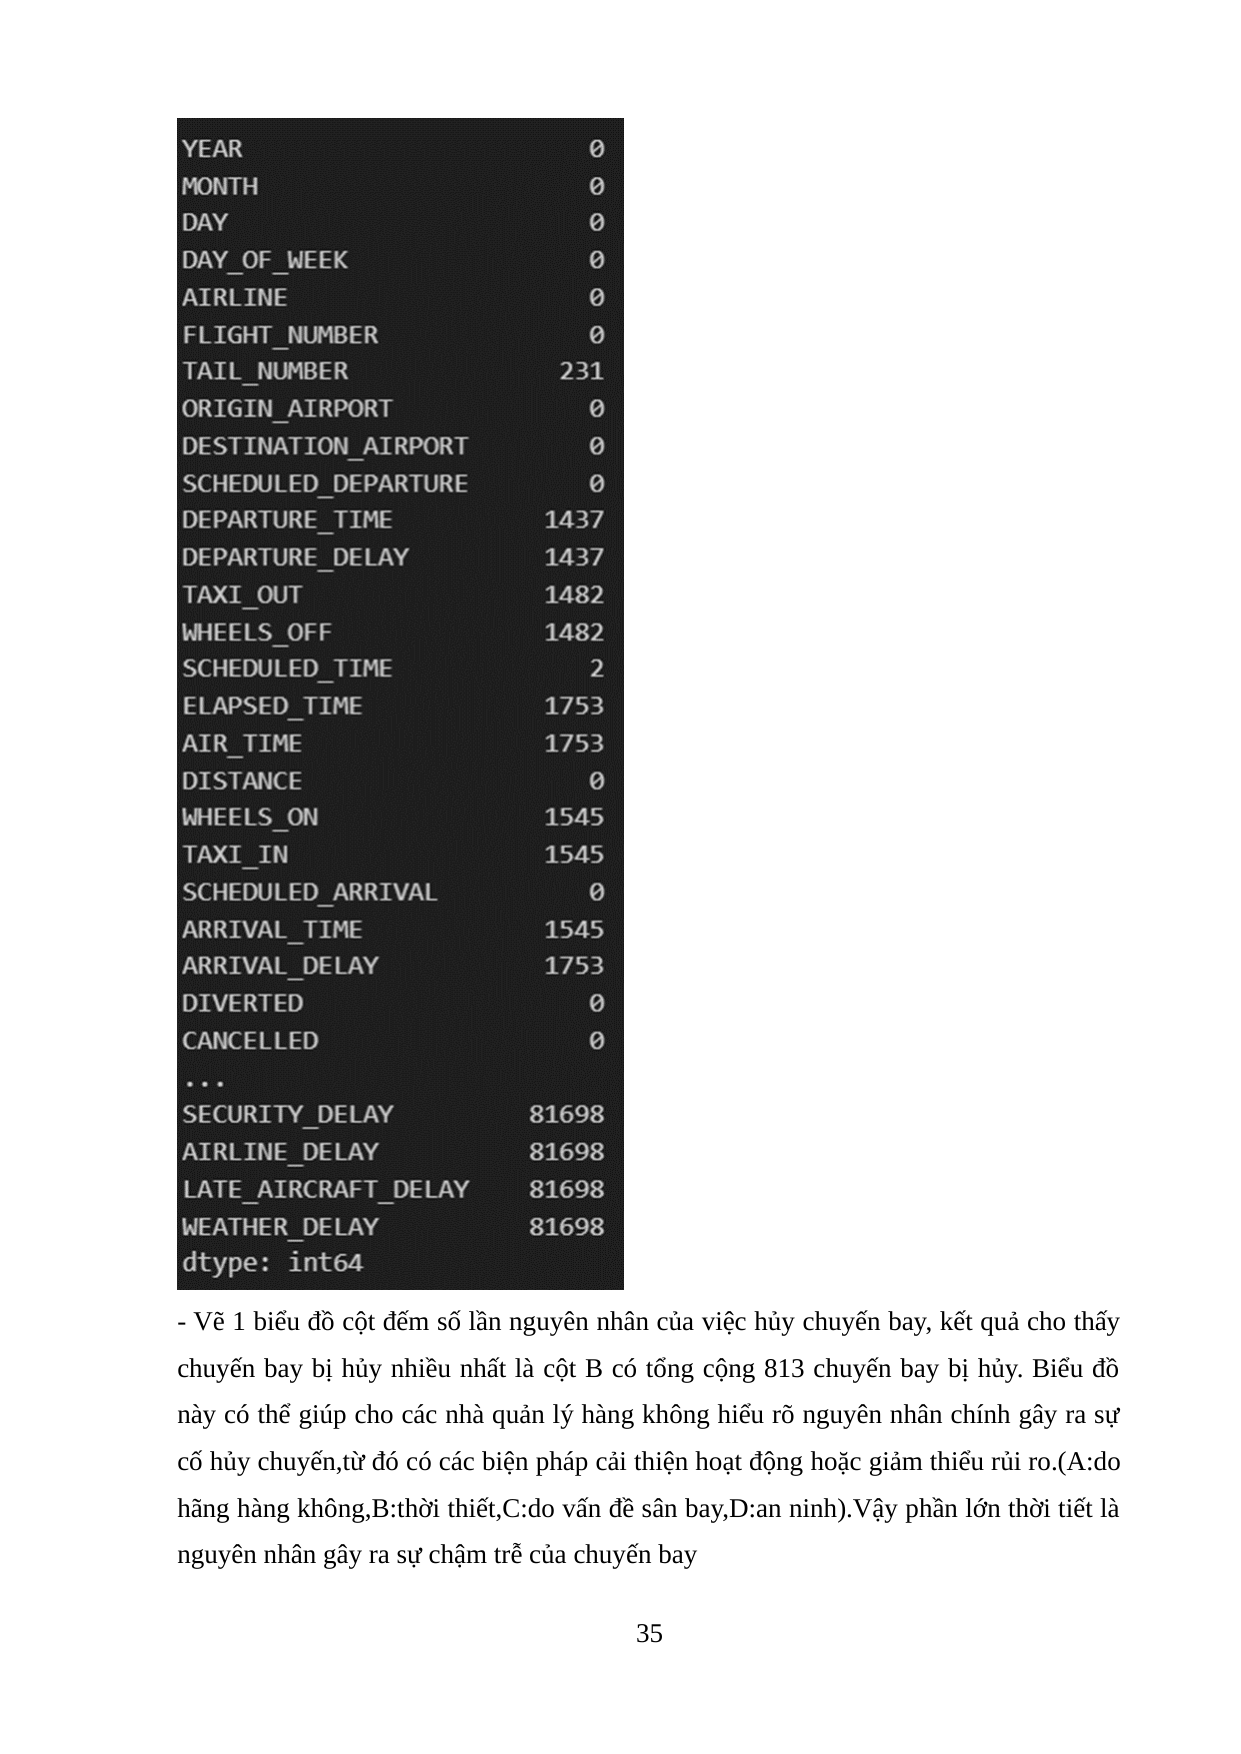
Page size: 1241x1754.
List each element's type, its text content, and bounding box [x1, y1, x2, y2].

picture [177, 118, 624, 1290]
text - Vẽ 1 biểu đồ cột đếm số lần nguyên nhân của việc hủy chuyến bay, kết quả cho thấy chuyến bay bị hủy nhiều nhất là cột B có tổng cộng 813 chuyến bay bị hủy. Biểu đồ này có thể giúp cho các nhà quản lý hàng không hiểu rõ nguyên nhân chính gây ra sự cố hủy chuyến,từ đó có các biện pháp cải thiện hoạt động hoặc giảm thiểu rủi ro.(A:do hãng hàng không,B:thời thiết,C:do vấn đề sân bay,D:an ninh).Vậy phần lớn thời tiết là nguyên nhân gây ra sự chậm trễ của chuyến bay [177, 1305, 1122, 1569]
